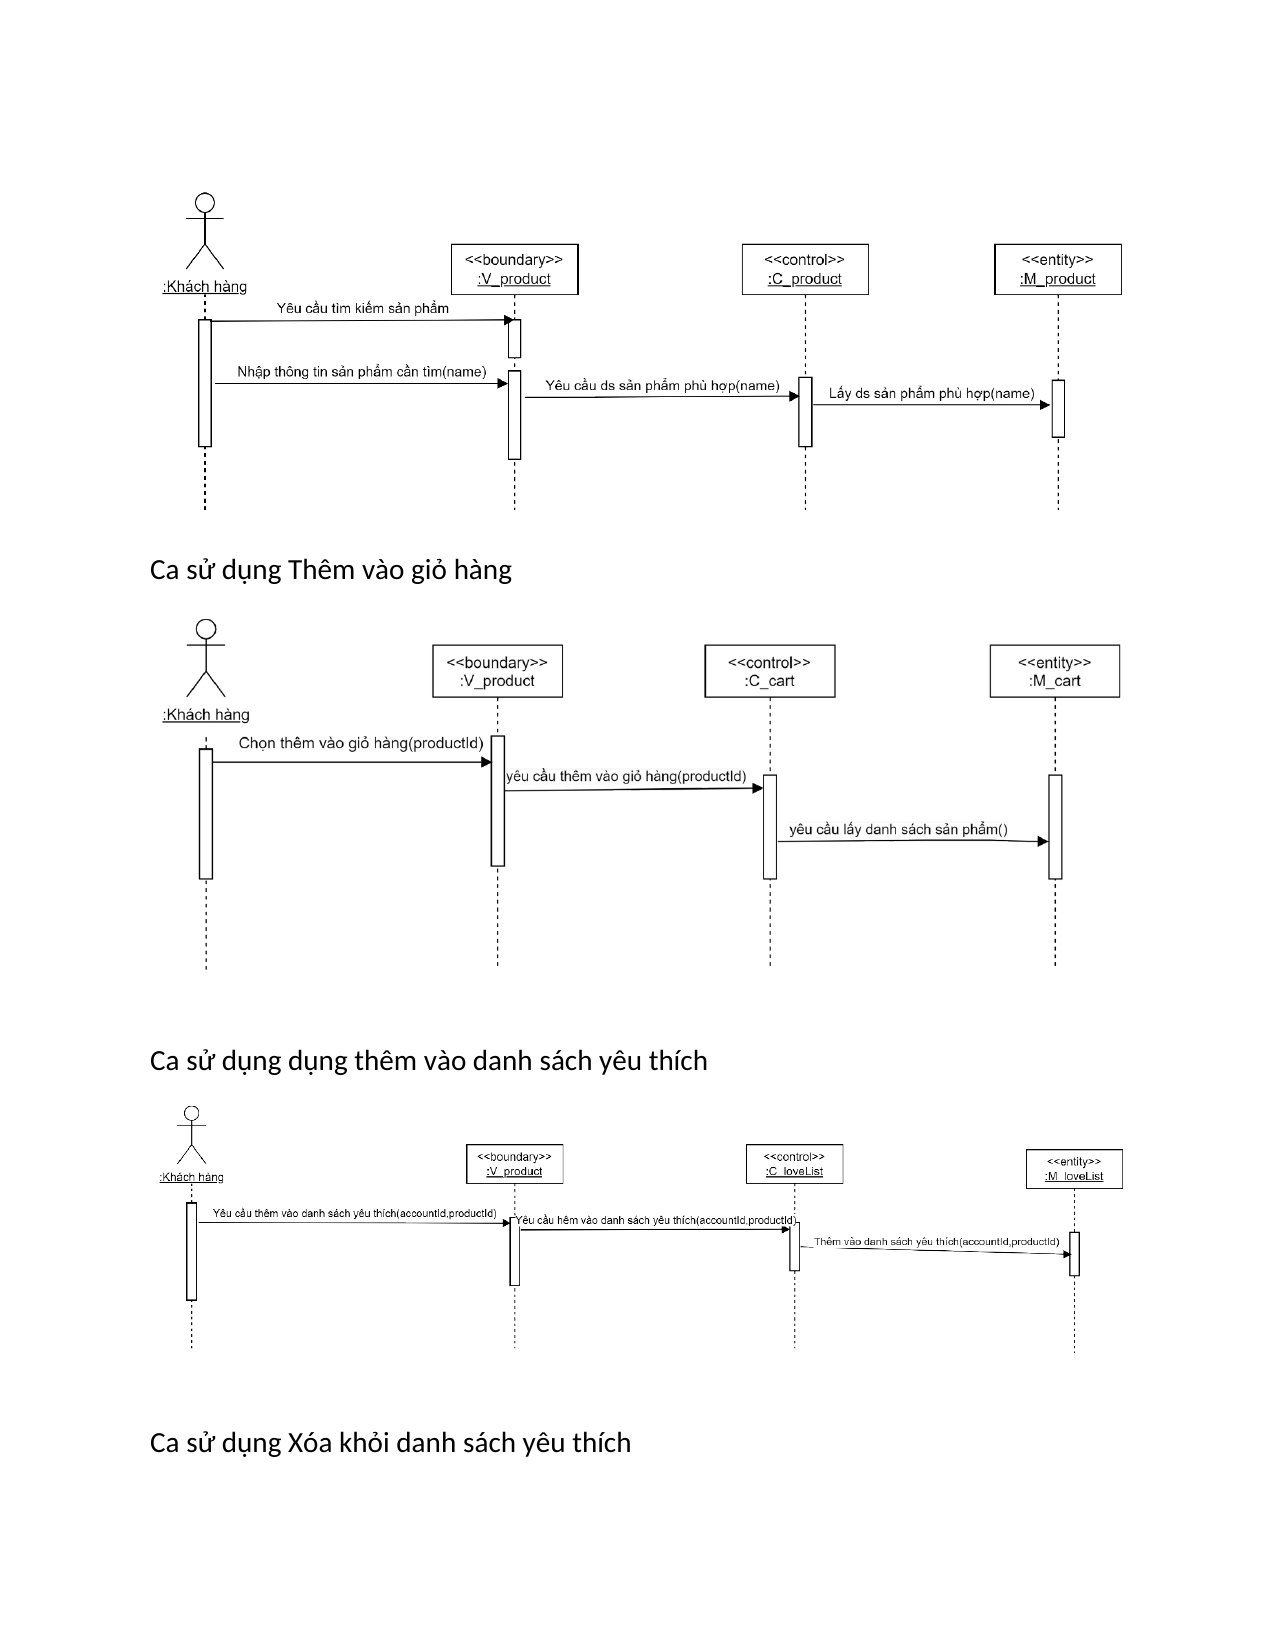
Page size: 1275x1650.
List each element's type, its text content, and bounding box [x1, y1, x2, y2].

picture [159, 1106, 1123, 1353]
text Ca sử dụng dụng thêm vào danh sách yêu thích [150, 1042, 1231, 1077]
picture [161, 617, 1121, 970]
text Ca sử dụng Thêm vào giỏ hàng [150, 551, 1231, 587]
text Ca sử dụng Xóa khỏi danh sách yêu thích [150, 1424, 1231, 1460]
picture [162, 192, 1122, 510]
